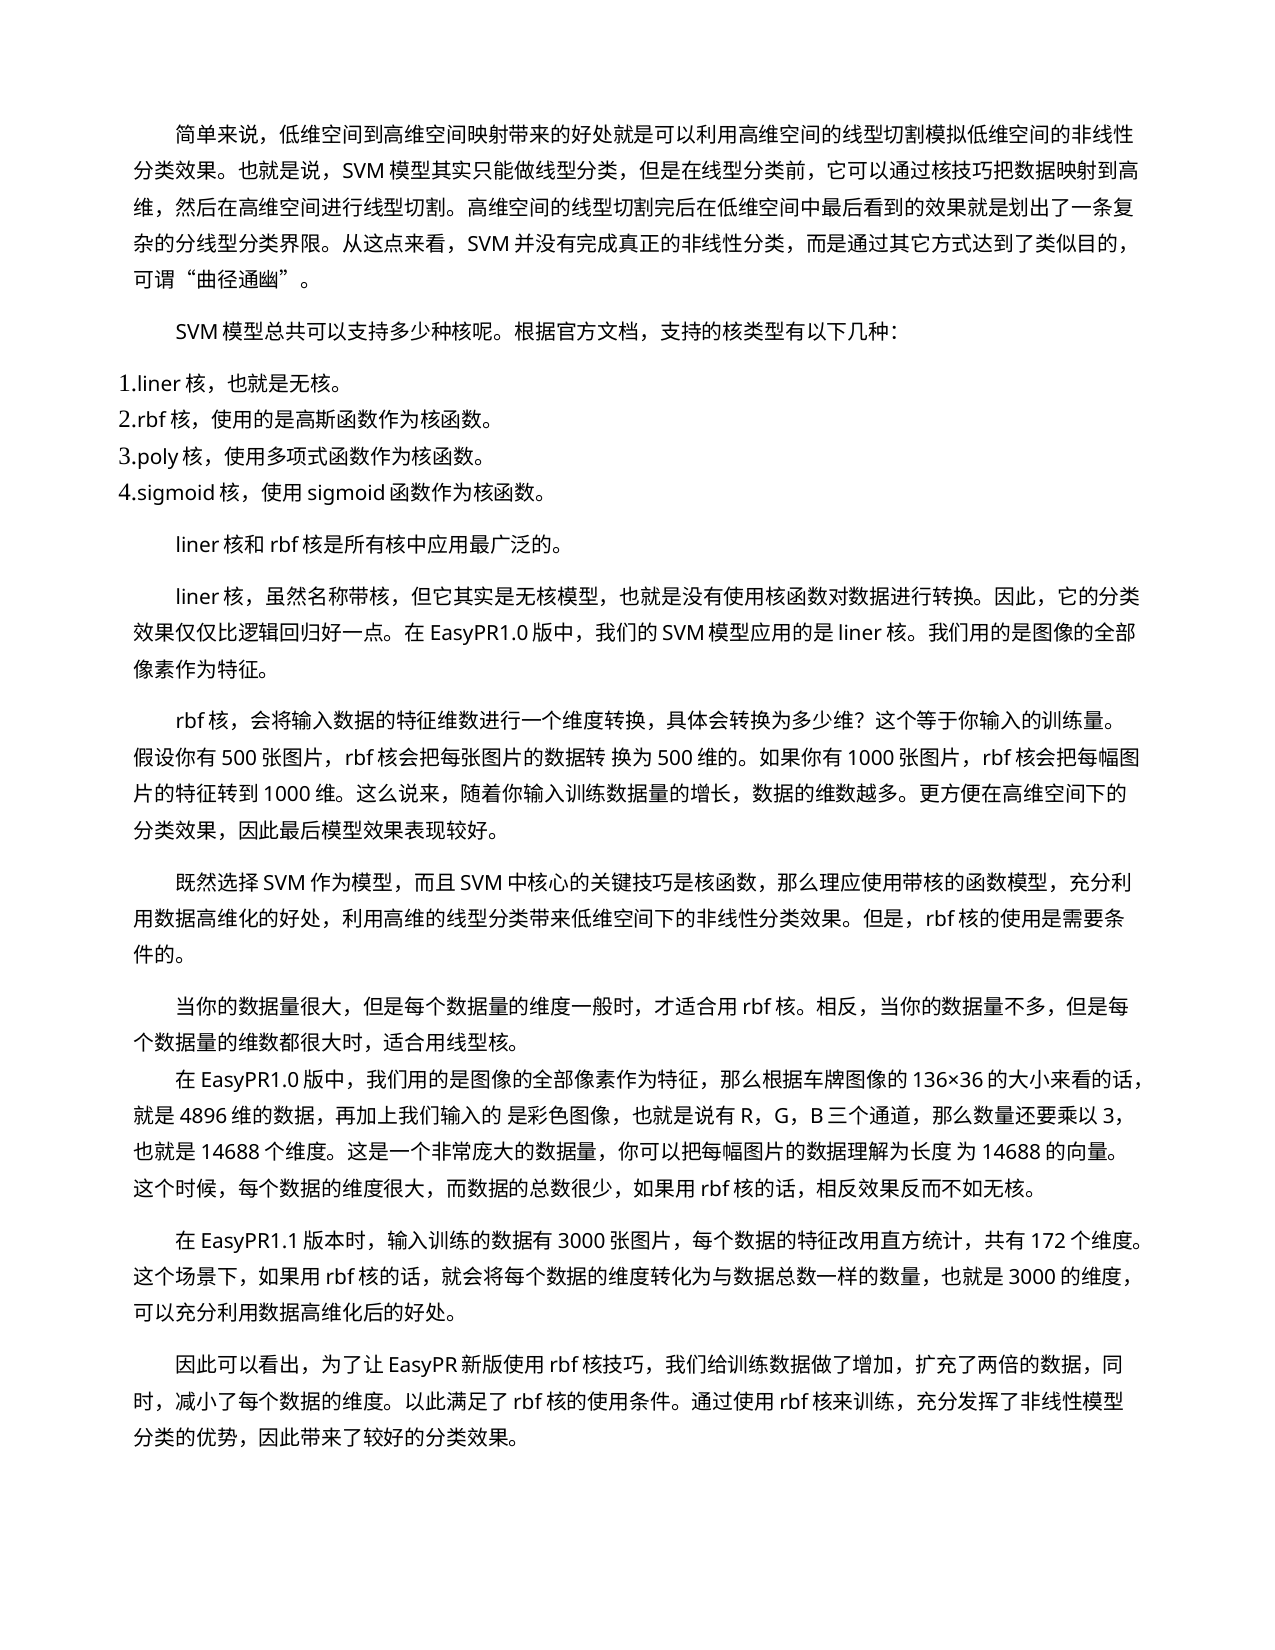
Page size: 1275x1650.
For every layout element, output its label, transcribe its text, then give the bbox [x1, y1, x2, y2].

text 因此可以看出，为了让EasyPR新版使用rbf核技巧，我们给训练数据做了增加，扩充了两倍的数据，同时，减小了每个数据的维度。以此满足了rbf核的使用条件。通过使用rbf核来训练，充分发挥了非线性模型分类的优势，因此带来了较好的分类效果。 [134, 1348, 1141, 1451]
list rbf核，使用的是高斯函数作为核函数。 [118, 403, 1157, 434]
text 在EasyPR1.1版本时，输入训练的数据有3000张图片，每个数据的特征改用直方统计，共有172个维度。这个场景下，如果用rbf核的话，就会将每个数据的维度转化为与数据总数一样的数量，也就是3000的维度，可以充分利用数据高维化后的好处。 [134, 1224, 1141, 1327]
text 既然选择SVM作为模型，而且SVM中核心的关键技巧是核函数，那么理应使用带核的函数模型，充分利用数据高维化的好处，利用高维的线型分类带来低维空间下的非线性分类效果。但是，rbf核的使用是需要条件的。 [134, 866, 1141, 969]
text 在EasyPR1.0版中，我们用的是图像的全部像素作为特征，那么根据车牌图像的136×36的大小来看的话，就是4896维的数据，再加上我们输入的 是彩色图像，也就是说有R，G，B三个通道，那么数量还要乘以3，也就是14688个维度。这是一个非常庞大的数据量，你可以把每幅图片的数据理解为长度 为14688的向量。这个时候，每个数据的维度很大，而数据的总数很少，如果用rbf核的话，相反效果反而不如无核。 [134, 1063, 1141, 1202]
list sigmoid核，使用sigmoid函数作为核函数。 [118, 476, 1157, 507]
text rbf核，会将输入数据的特征维数进行一个维度转换，具体会转换为多少维？这个等于你输入的训练量。假设你有500张图片，rbf核会把每张图片的数据转 换为500维的。如果你有1000张图片，rbf核会把每幅图片的特征转到1000维。这么说来，随着你输入训练数据量的增长，数据的维数越多。更方便在高维空间下的分类效果，因此最后模型效果表现较好。 [134, 705, 1141, 844]
text liner核和rbf核是所有核中应用最广泛的。 [134, 528, 1141, 558]
text 当你的数据量很大，但是每个数据量的维度一般时，才适合用rbf核。相反，当你的数据量不多，但是每个数据量的维数都很大时，适合用线型核。 [134, 990, 1141, 1057]
text 简单来说，低维空间到高维空间映射带来的好处就是可以利用高维空间的线型切割模拟低维空间的非线性分类效果。也就是说，SVM模型其实只能做线型分类，但是在线型分类前，它可以通过核技巧把数据映射到高维，然后在高维空间进行线型切割。高维空间的线型切割完后在低维空间中最后看到的效果就是划出了一条复杂的分线型分类界限。从这点来看，SVM并没有完成真正的非线性分类，而是通过其它方式达到了类似目的，可谓“曲径通幽”。 [134, 118, 1141, 293]
list poly核，使用多项式函数作为核函数。 [118, 440, 1157, 470]
text SVM模型总共可以支持多少种核呢。根据官方文档，支持的核类型有以下几种： [134, 315, 1141, 346]
list liner核，也就是无核。 [118, 367, 1157, 397]
text liner核，虽然名称带核，但它其实是无核模型，也就是没有使用核函数对数据进行转换。因此，它的分类效果仅仅比逻辑回归好一点。在EasyPR1.0版中，我们的SVM模型应用的是liner核。我们用的是图像的全部像素作为特征。 [134, 580, 1141, 683]
